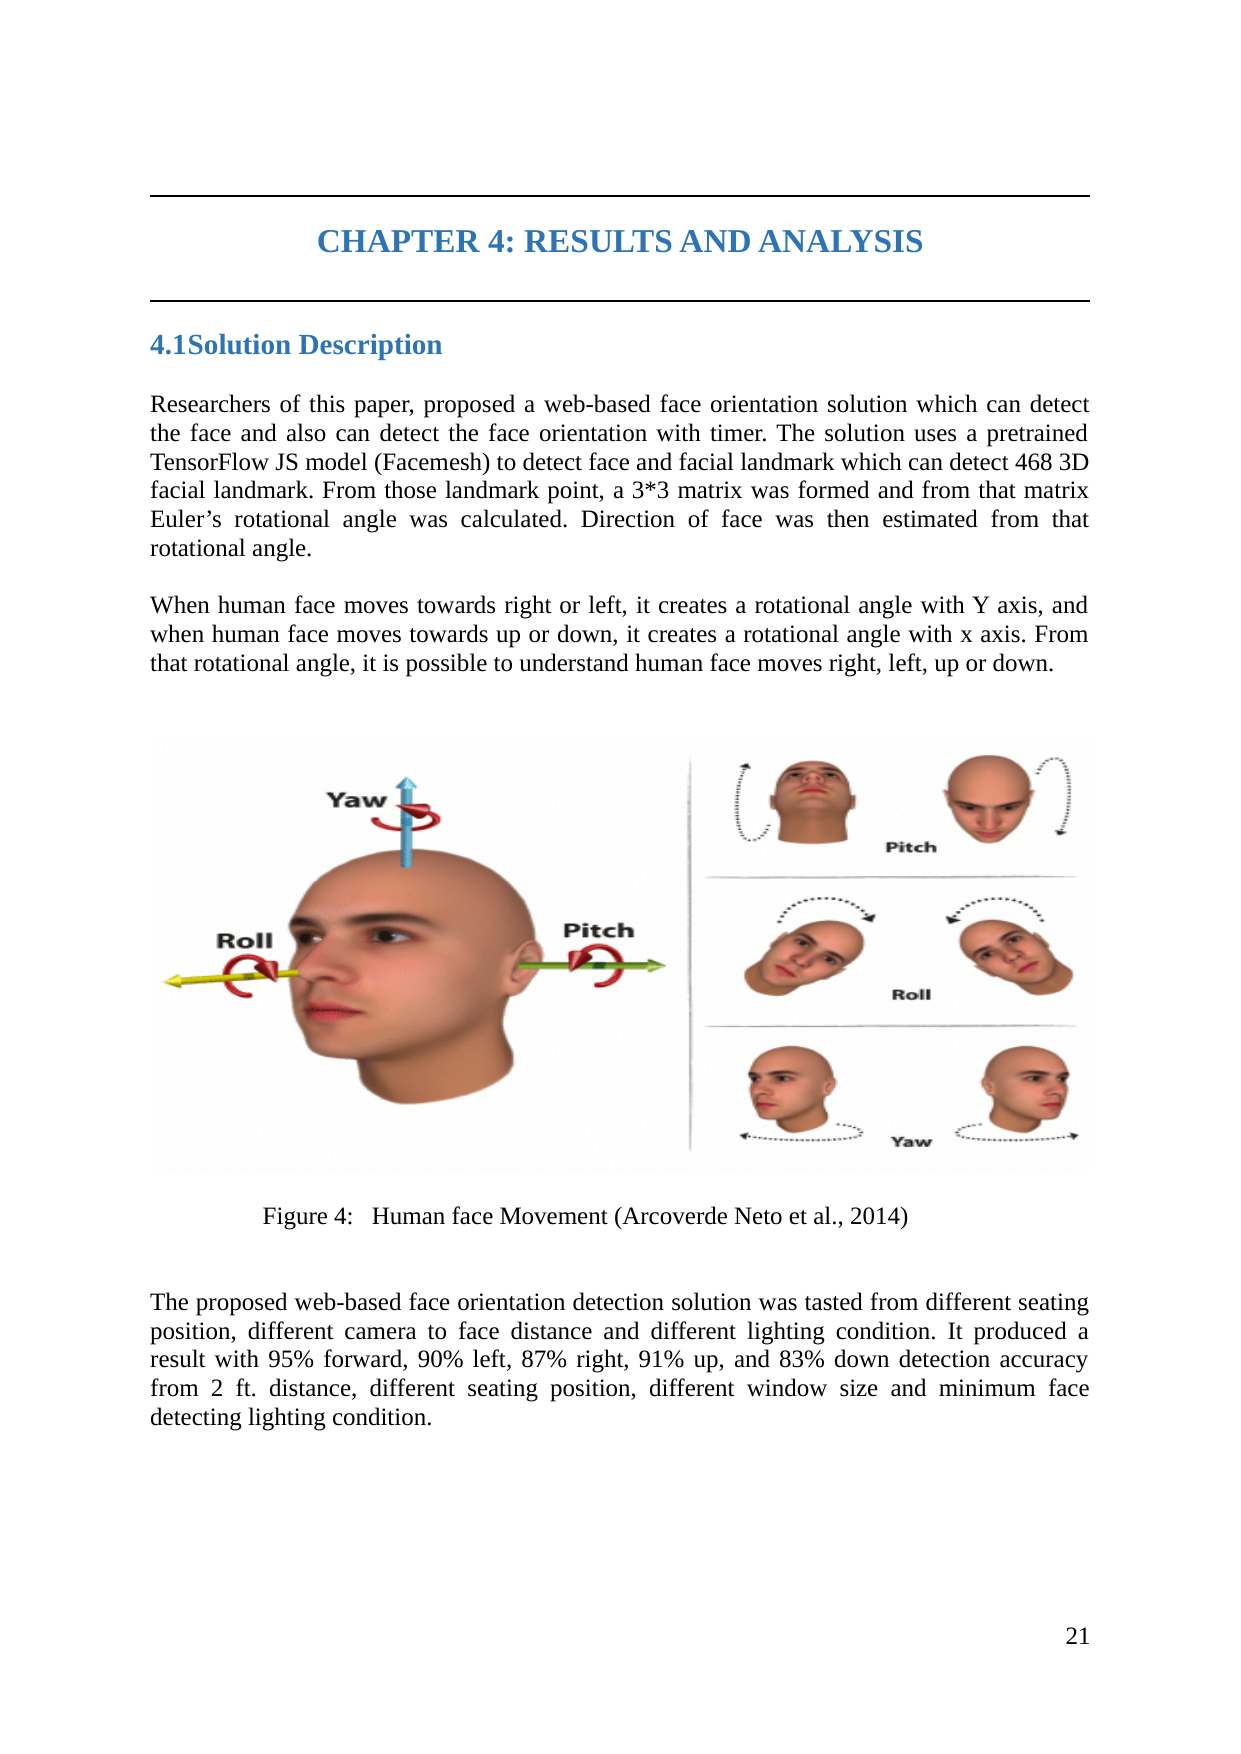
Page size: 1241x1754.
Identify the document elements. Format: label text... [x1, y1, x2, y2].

subtitle CHAPTER 4: RESULTS AND ANALYSIS [150, 222, 1090, 260]
list Human face Movement (Arcoverde Neto et al., 2014) [262, 1201, 1090, 1229]
text When human face moves towards right or left, it creates a rotational angle with Y axis, and when human face moves towards up or down, it creates a rotational angle with x axis. From that rotational angle, it is possible to understand human face moves right, left, up or down. [150, 591, 1090, 677]
text Researchers of this paper, proposed a web-based face orientation solution which can detect the face and also can detect the face orientation with timer. The solution uses a pretrained TensorFlow JS model (Facemesh) to detect face and facial landmark which can detect 468 3D facial landmark. From those landmark point, a 3*3 matrix was formed and from that matrix Euler’s rotational angle was calculated. Direction of face was then estimated from that rotational angle. [150, 389, 1090, 562]
subtitle Solution Description [150, 327, 1090, 361]
text The proposed web-based face orientation detection solution was tasted from different seating position, different camera to face distance and different lighting condition. It produced a result with 95% forward, 90% left, 87% right, 91% up, and 83% down detection accuracy from 2 ft. distance, different seating position, different window size and minimum face detecting lighting condition. [150, 1287, 1090, 1431]
picture [150, 734, 1091, 1172]
